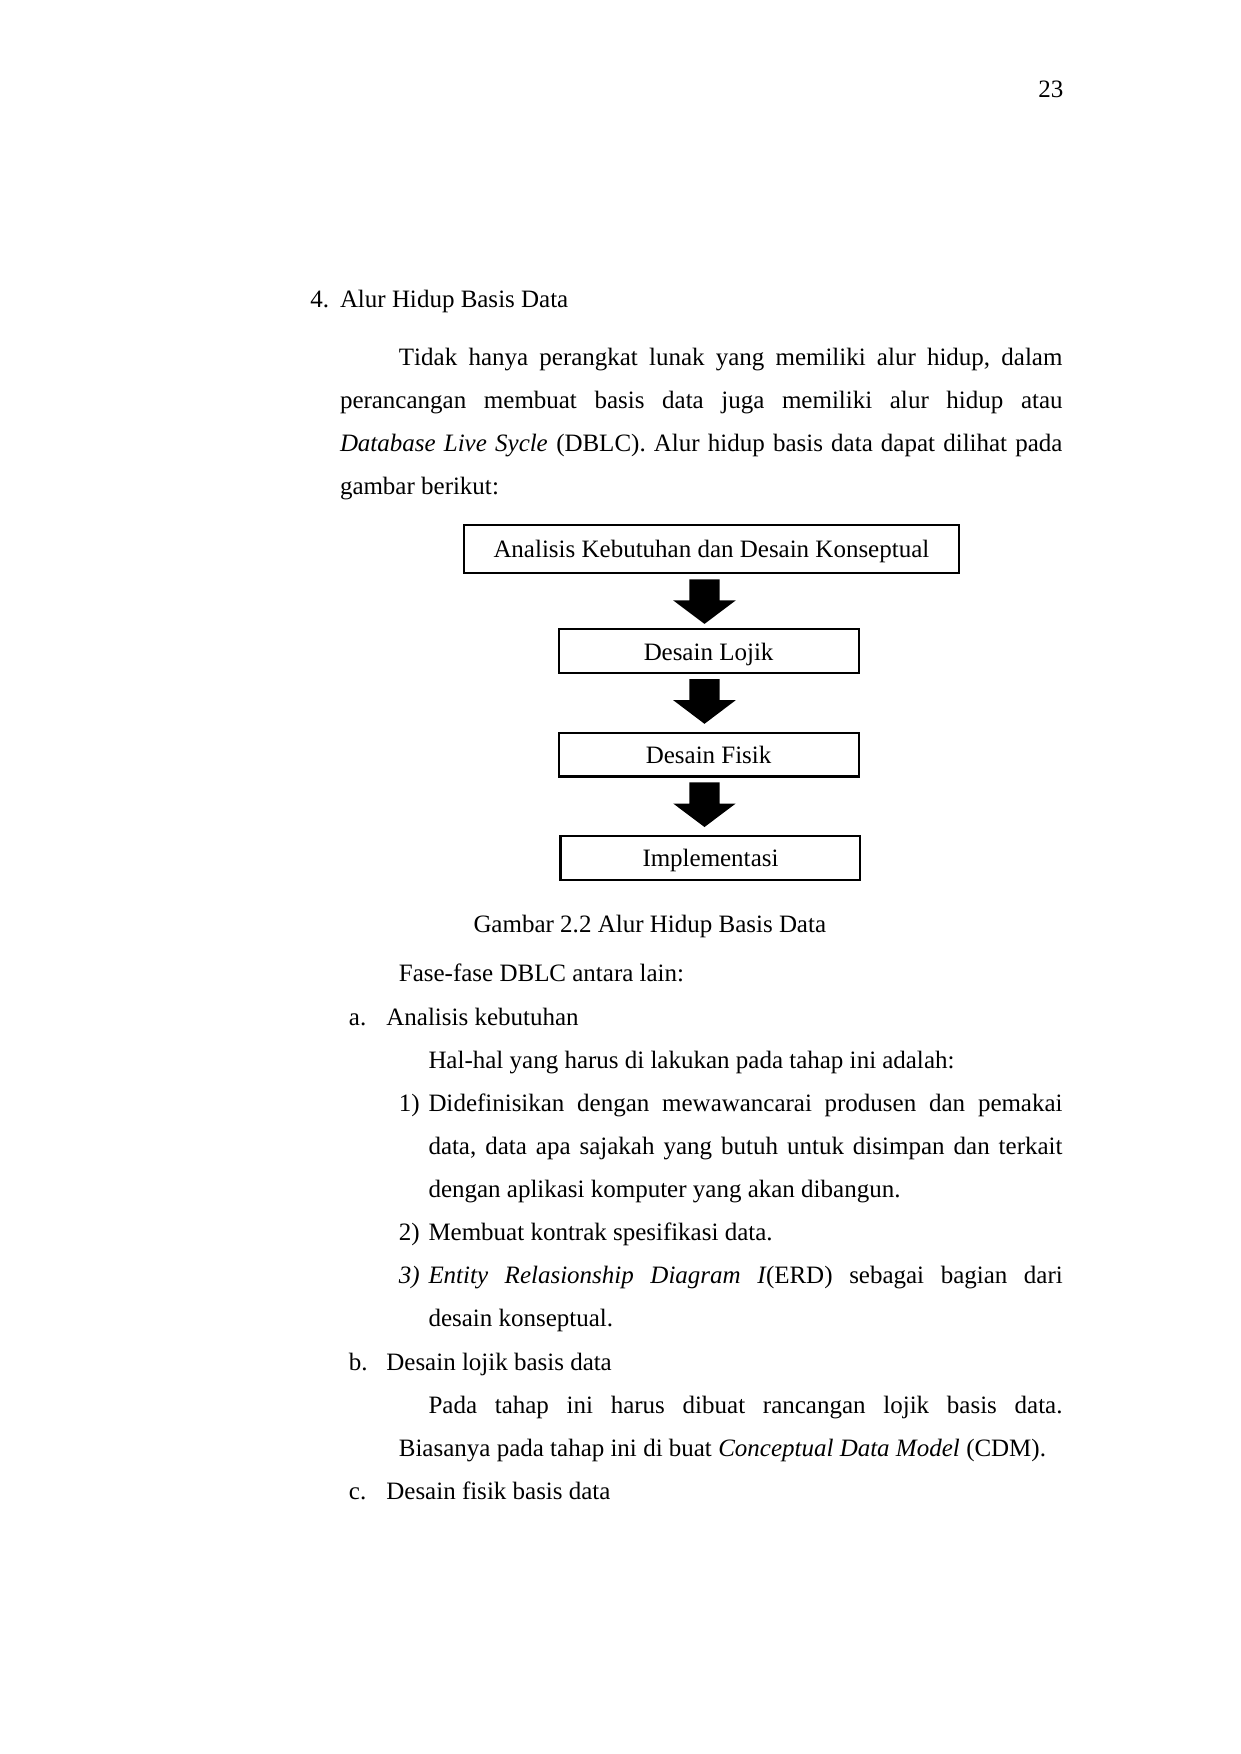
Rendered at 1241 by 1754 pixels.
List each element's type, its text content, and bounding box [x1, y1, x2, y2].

list Desain fisik basis data [349, 1476, 1063, 1505]
text Gambar 2.2 Alur Hidup Basis Data [236, 909, 1063, 938]
list Analisis kebutuhan [349, 1002, 1063, 1030]
text Tidak hanya perangkat lunak yang memiliki alur hidup, dalam perancangan membuat basis data juga memiliki alur hidup atau Database Live Sycle (DBLC). Alur hidup basis data dapat dilihat pada gambar berikut: [340, 342, 1063, 500]
list Desain lojik basis data [349, 1347, 1063, 1375]
text Fase-fase DBLC antara lain: [340, 958, 1063, 987]
list Alur Hidup Basis Data [310, 284, 1063, 313]
list Membuat kontrak spesifikasi data. [399, 1217, 1063, 1246]
list Pada tahap ini harus dibuat rancangan lojik basis data. Biasanya pada tahap ini di buat Conceptual Data Model (CDM). [399, 1390, 1063, 1462]
list Entity Relasionship Diagram I(ERD) sebagai bagian dari desain konseptual. [399, 1260, 1063, 1332]
list Hal-hal yang harus di lakukan pada tahap ini adalah: [428, 1045, 1063, 1073]
list Didefinisikan dengan mewawancarai produsen dan pemakai data, data apa sajakah yang butuh untuk disimpan dan terkait dengan aplikasi komputer yang akan dibangun. [399, 1088, 1063, 1203]
